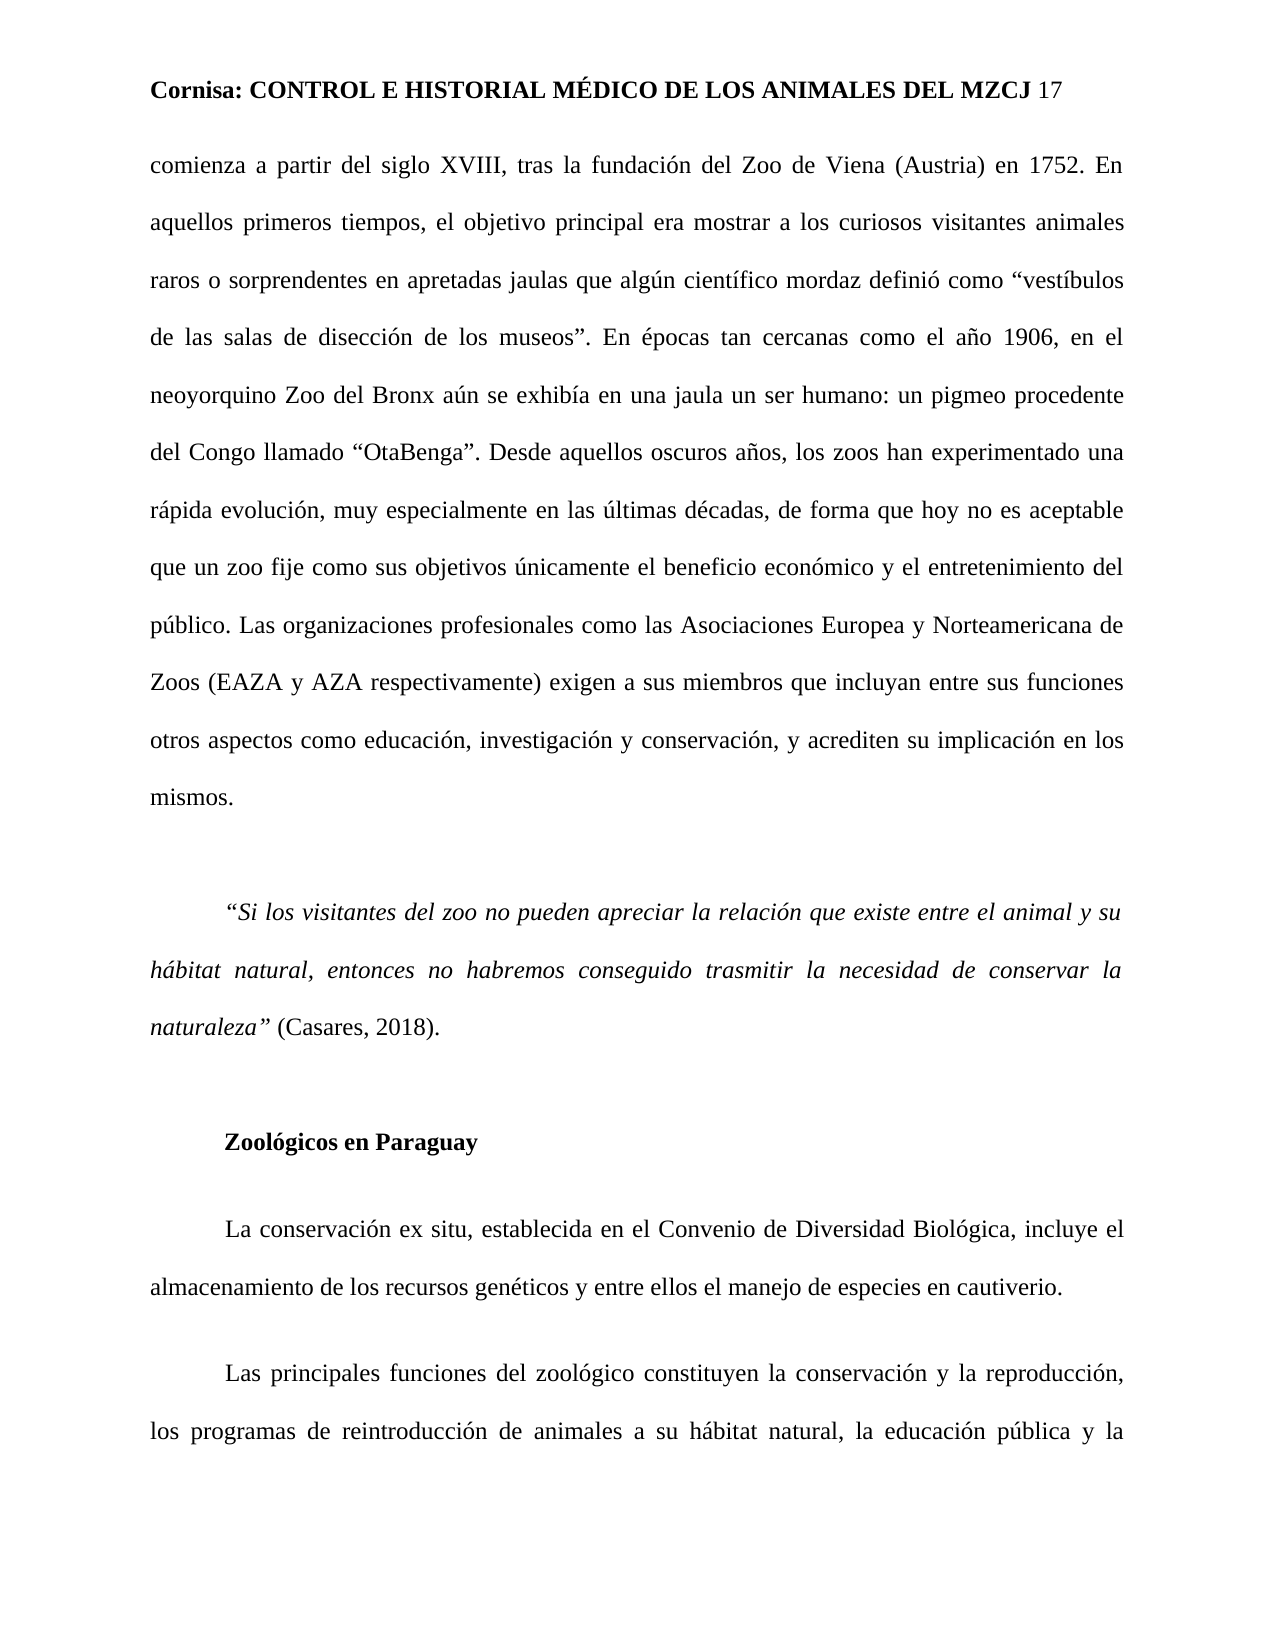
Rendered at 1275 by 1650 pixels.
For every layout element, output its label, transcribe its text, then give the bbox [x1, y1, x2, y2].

text “Si los visitantes del zoo no pueden apreciar la relación que existe entre el animal y su hábitat natural, entonces no habremos conseguido trasmitir la necesidad de conservar la naturaleza” . [150, 897, 1125, 1041]
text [150, 150, 1125, 811]
subtitle Zoológicos en Paraguay [150, 1127, 1125, 1156]
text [150, 1358, 1125, 1444]
text La conservación ex situ, establecida en el Convenio de Diversidad Biológica, incluye el almacenamiento de los recursos genéticos y entre ellos el manejo de especies en cautiverio. [150, 1214, 1125, 1300]
